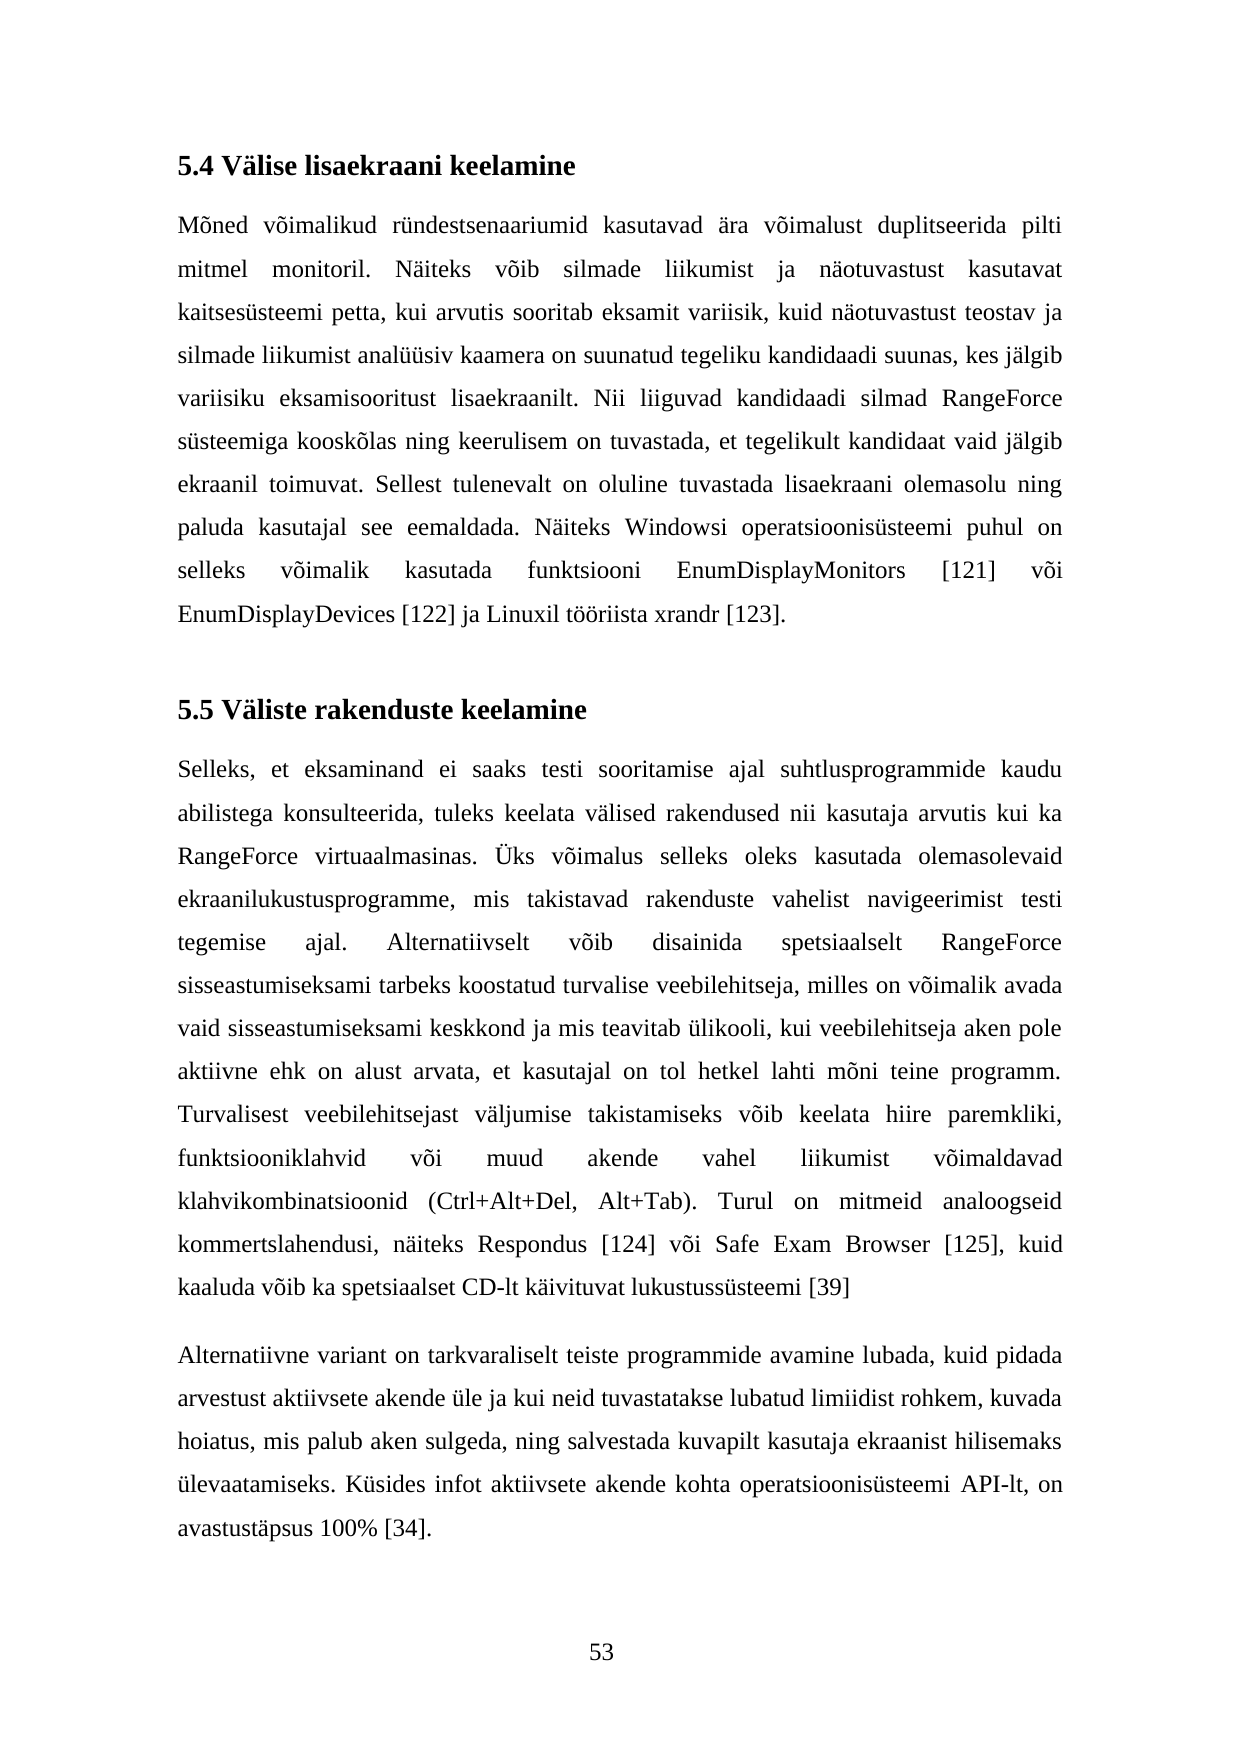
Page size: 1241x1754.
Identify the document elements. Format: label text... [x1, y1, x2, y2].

text Alternatiivne variant on tarkvaraliselt teiste programmide avamine lubada, kuid pidada arvestust aktiivsete akende üle ja kui neid tuvastatakse lubatud limiidist rohkem, kuvada hoiatus, mis palub aken sulgeda, ning salvestada kuvapilt kasutaja ekraanist hilisemaks ülevaatamiseks. Küsides infot aktiivsete akende kohta operatsioonisüsteemi API-lt, on avastustäpsus 100% [34]. [177, 1340, 1063, 1541]
text Selleks, et eksaminand ei saaks testi sooritamise ajal suhtlusprogrammide kaudu abilistega konsulteerida, tuleks keelata välised rakendused nii kasutaja arvutis kui ka RangeForce virtuaalmasinas. Üks võimalus selleks oleks kasutada olemasolevaid ekraanilukustusprogramme, mis takistavad rakenduste vahelist navigeerimist testi tegemise ajal. Alternatiivselt võib disainida spetsiaalselt RangeForce sisseastumiseksami tarbeks koostatud turvalise veebilehitseja, milles on võimalik avada vaid sisseastumiseksami keskkond ja mis teavitab ülikooli, kui veebilehitseja aken pole aktiivne ehk on alust arvata, et kasutajal on tol hetkel lahti mõni teine programm. Turvalisest veebilehitsejast väljumise takistamiseks võib keelata hiire paremkliki, funktsiooniklahvid või muud akende vahel liikumist võimaldavad klahvikombinatsioonid (Ctrl+Alt+Del, Alt+Tab). Turul on mitmeid analoogseid kommertslahendusi, näiteks Respondus [124] või Safe Exam Browser [125], kuid kaaluda võib ka spetsiaalset CD-lt käivituvat lukustussüsteemi [39] [177, 754, 1063, 1301]
subtitle Väliste rakenduste keelamine [177, 692, 1063, 725]
subtitle Välise lisaekraani keelamine [177, 148, 1063, 181]
text Mõned võimalikud ründestsenaariumid kasutavad ära võimalust duplitseerida pilti mitmel monitoril. Näiteks võib silmade liikumist ja näotuvastust kasutavat kaitsesüsteemi petta, kui arvutis sooritab eksamit variisik, kuid näotuvastust teostav ja silmade liikumist analüüsiv kaamera on suunatud tegeliku kandidaadi suunas, kes jälgib variisiku eksamisooritust lisaekraanilt. Nii liiguvad kandidaadi silmad RangeForce süsteemiga kooskõlas ning keerulisem on tuvastada, et tegelikult kandidaat vaid jälgib ekraanil toimuvat. Sellest tulenevalt on oluline tuvastada lisaekraani olemasolu ning paluda kasutajal see eemaldada. Näiteks Windowsi operatsioonisüsteemi puhul on selleks võimalik kasutada funktsiooni EnumDisplayMonitors [121] või EnumDisplayDevices [122] ja Linuxil tööriista xrandr [123]. [177, 211, 1063, 627]
